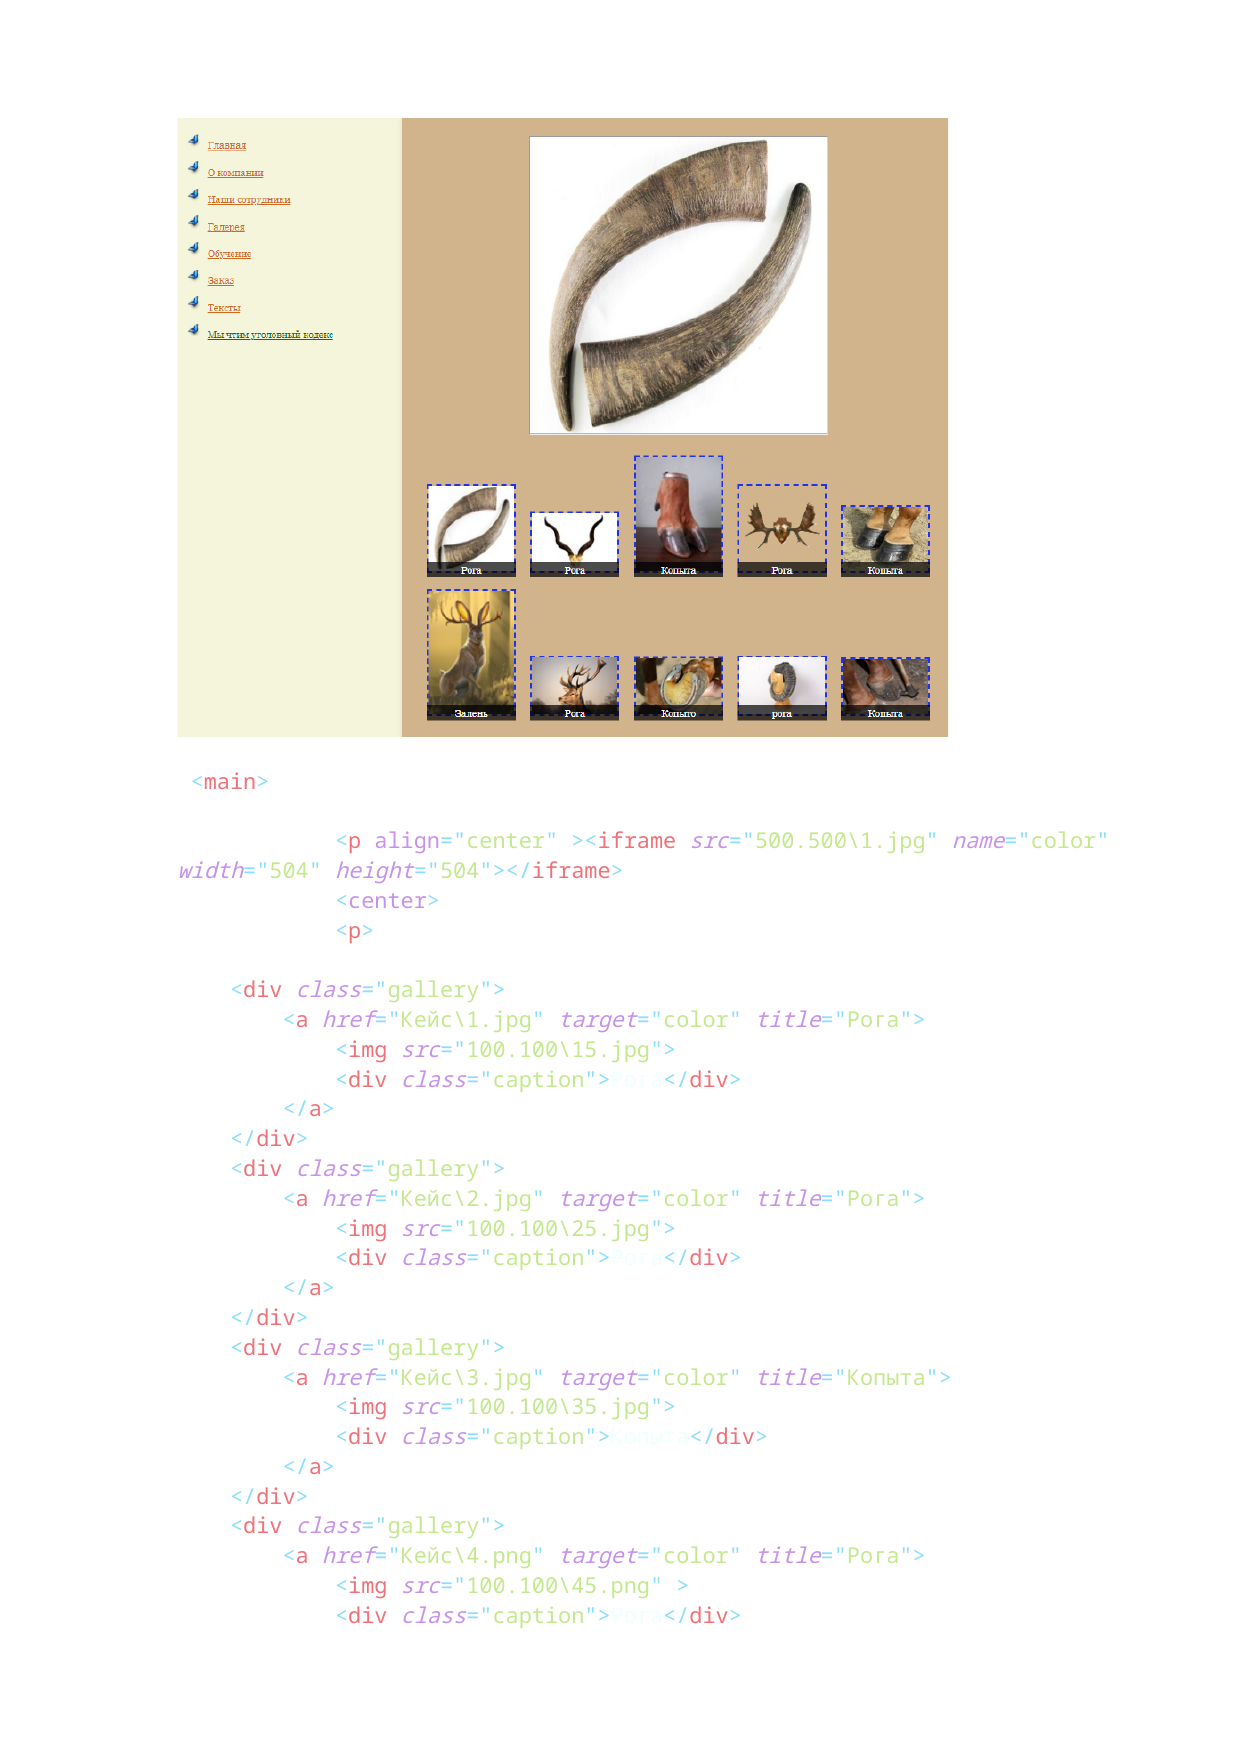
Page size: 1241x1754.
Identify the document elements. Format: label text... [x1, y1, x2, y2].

text </a> [177, 1272, 1152, 1302]
text <img src="100.100\35.jpg"> [177, 1391, 1152, 1421]
text <p align="center" ><iframe src="500.500\1.jpg" name="color" width="504" height="504"></iframe> [177, 825, 1152, 885]
text <center> [177, 885, 1152, 915]
text <p> [177, 915, 1152, 944]
text <div class="caption">Копыта</div> [177, 1421, 1152, 1451]
text <img src="100.100\45.png" > [177, 1570, 1152, 1600]
text <img src="100.100\15.jpg"> [177, 1034, 1152, 1064]
text <div class="caption">Рога</div> [177, 1242, 1152, 1272]
text </a> [177, 1451, 1152, 1481]
text <a href="Кейс\4.png" target="color" title="Рога"> [177, 1540, 1152, 1570]
text </a> [177, 1093, 1152, 1123]
text <div class="caption">Рога</div> [177, 1064, 1152, 1093]
text <div class="gallery"> [177, 1153, 1152, 1183]
picture [177, 118, 949, 737]
text <img src="100.100\25.jpg"> [177, 1213, 1152, 1242]
text <a href="Кейс\3.jpg" target="color" title="Копыта"> [177, 1362, 1152, 1391]
text <div class="gallery"> [177, 974, 1152, 1004]
text <div class="gallery"> [177, 1332, 1152, 1362]
text </div> [177, 1481, 1152, 1511]
text </div> [177, 1123, 1152, 1153]
text <div class="caption">Рога</div> [177, 1600, 1152, 1630]
text <a href="Кейс\1.jpg" target="color" title="Рога"> [177, 1004, 1152, 1034]
text <main> [177, 766, 1152, 796]
text <a href="Кейс\2.jpg" target="color" title="Рога"> [177, 1183, 1152, 1213]
text </div> [177, 1302, 1152, 1332]
text <div class="gallery"> [177, 1511, 1152, 1540]
